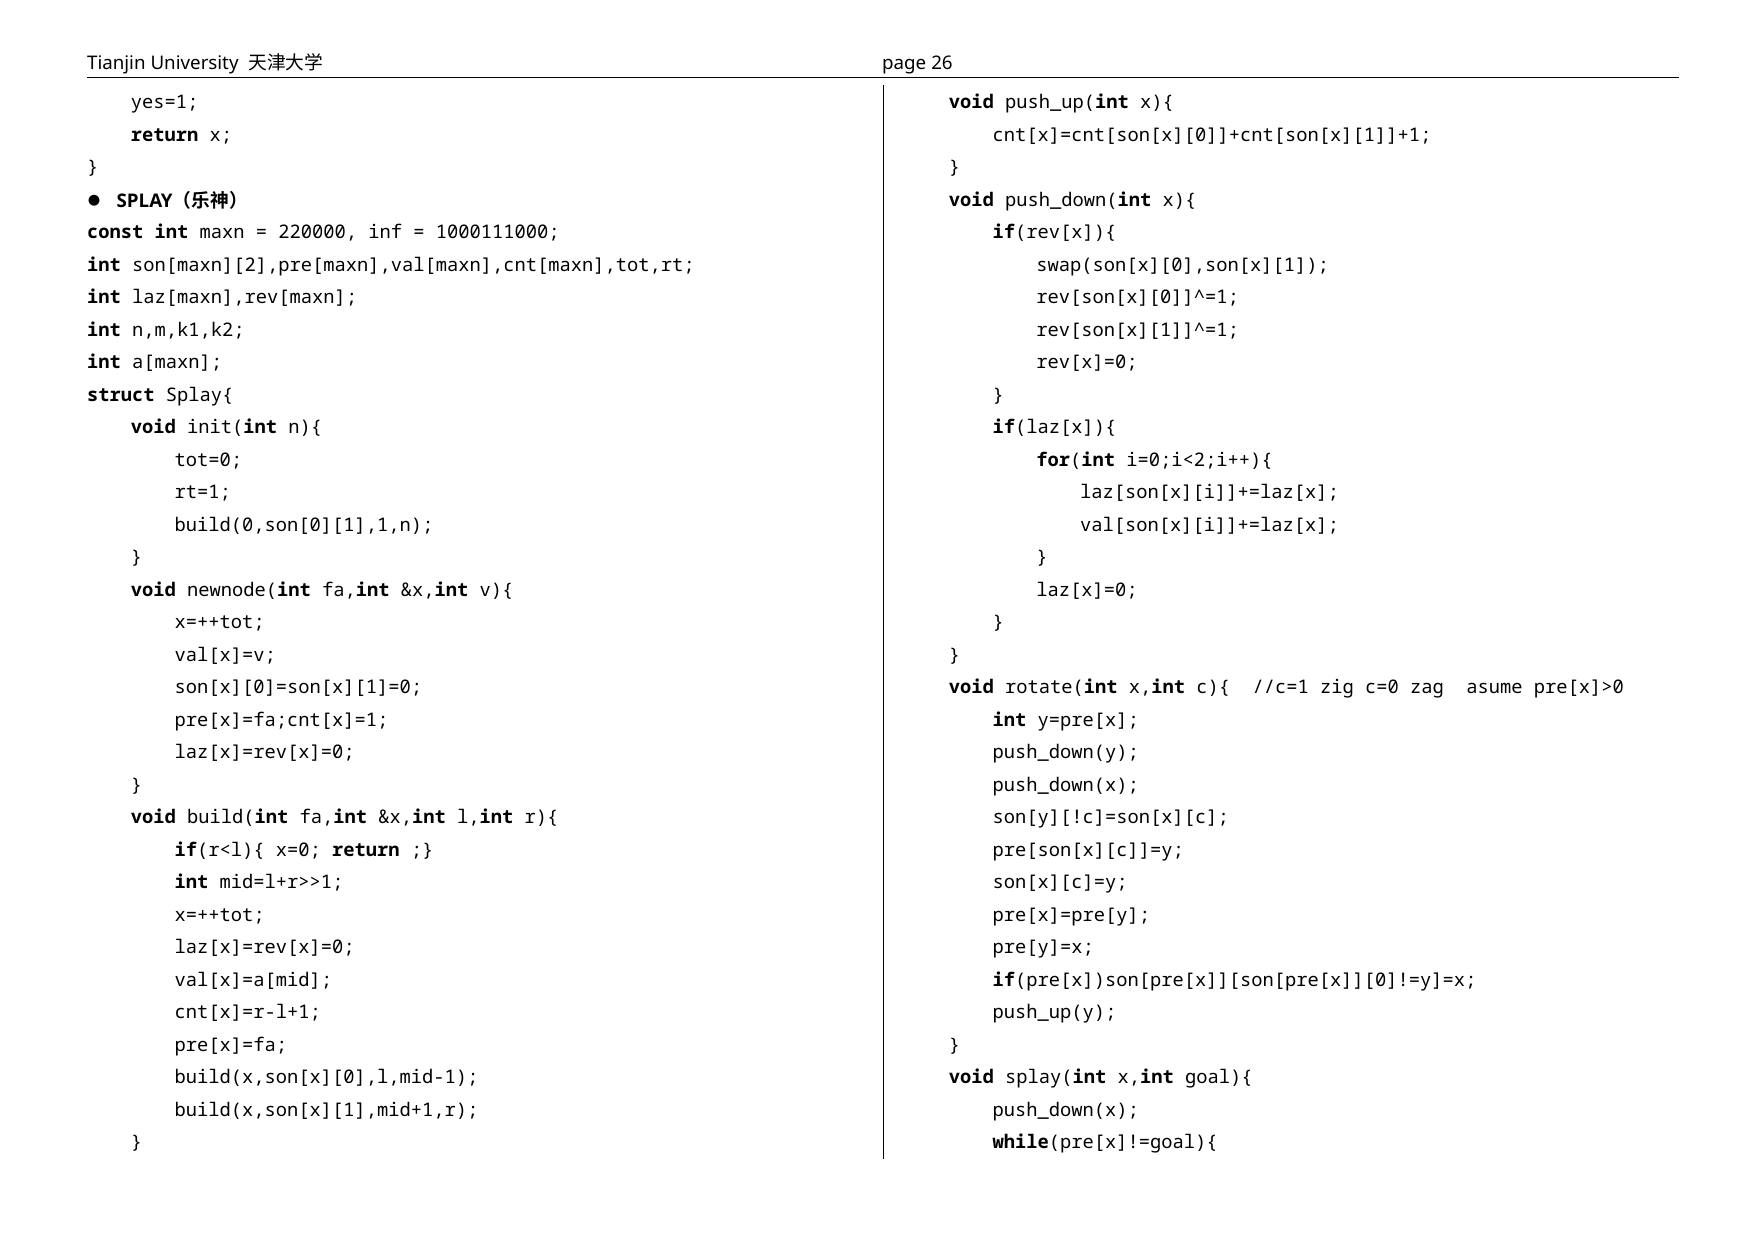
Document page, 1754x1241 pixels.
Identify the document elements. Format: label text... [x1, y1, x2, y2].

text void push_down(int x){ [905, 183, 1679, 215]
text void newnode(int fa,int &x,int v){ [87, 573, 861, 605]
text rev[x]=0; [905, 345, 1679, 378]
text while(pre[x]!=goal){ [905, 1125, 1679, 1158]
text build(x,son[x][1],mid+1,r); [87, 1093, 861, 1125]
text cnt[x]=cnt[son[x][0]]+cnt[son[x][1]]+1; [905, 118, 1679, 150]
text for(int i=0;i<2;i++){ [905, 443, 1679, 475]
text cnt[x]=r-l+1; [87, 995, 861, 1028]
text tot=0; [87, 443, 861, 475]
text build(x,son[x][0],l,mid-1); [87, 1060, 861, 1093]
text laz[son[x][i]]+=laz[x]; [905, 475, 1679, 508]
text rev[son[x][1]]^=1; [905, 313, 1679, 345]
text push_down(x); [905, 768, 1679, 800]
text void init(int n){ [87, 410, 861, 443]
text x=++tot; [87, 605, 861, 638]
text push_down(x); [905, 1093, 1679, 1125]
text if(laz[x]){ [905, 410, 1679, 443]
text } [87, 768, 861, 800]
text pre[x]=pre[y]; [905, 898, 1679, 930]
text val[x]=v; [87, 638, 861, 670]
text swap(son[x][0],son[x][1]); [905, 248, 1679, 280]
text int laz[maxn],rev[maxn]; [87, 280, 861, 313]
text int n,m,k1,k2; [87, 313, 861, 345]
text push_down(y); [905, 735, 1679, 768]
text laz[x]=rev[x]=0; [87, 930, 861, 963]
text int a[maxn]; [87, 345, 861, 378]
text void build(int fa,int &x,int l,int r){ [87, 800, 861, 833]
text rt=1; [87, 475, 861, 508]
text build(0,son[0][1],1,n); [87, 508, 861, 540]
text if(r<l){ x=0; return ;} [87, 833, 861, 865]
text const int maxn = 220000, inf = 1000111000; [87, 215, 861, 248]
text val[x]=a[mid]; [87, 963, 861, 995]
text } [905, 150, 1679, 183]
text pre[x]=fa;cnt[x]=1; [87, 703, 861, 735]
text x=++tot; [87, 898, 861, 930]
text rev[son[x][0]]^=1; [905, 280, 1679, 313]
text } [87, 540, 861, 573]
text son[x][0]=son[x][1]=0; [87, 670, 861, 703]
text return x; [87, 118, 861, 150]
text } [87, 150, 861, 183]
text } [905, 1028, 1679, 1060]
text val[son[x][i]]+=laz[x]; [905, 508, 1679, 540]
text struct Splay{ [87, 378, 861, 410]
text son[y][!c]=son[x][c]; [905, 800, 1679, 833]
text son[x][c]=y; [905, 865, 1679, 898]
subtitle SPLAY（乐神） [87, 183, 861, 215]
text pre[son[x][c]]=y; [905, 833, 1679, 865]
text if(pre[x])son[pre[x]][son[pre[x]][0]!=y]=x; [905, 963, 1679, 995]
text yes=1; [87, 85, 861, 118]
text pre[y]=x; [905, 930, 1679, 963]
text } [905, 540, 1679, 573]
text int son[maxn][2],pre[maxn],val[maxn],cnt[maxn],tot,rt; [87, 248, 861, 280]
text push_up(y); [905, 995, 1679, 1028]
text void splay(int x,int goal){ [905, 1060, 1679, 1093]
text void rotate(int x,int c){ //c=1 zig c=0 zag asume pre[x]>0 [905, 670, 1679, 703]
text laz[x]=rev[x]=0; [87, 735, 861, 768]
text pre[x]=fa; [87, 1028, 861, 1060]
text } [905, 638, 1679, 670]
text } [905, 605, 1679, 638]
text laz[x]=0; [905, 573, 1679, 605]
text if(rev[x]){ [905, 215, 1679, 248]
text } [87, 1125, 861, 1158]
text void push_up(int x){ [905, 85, 1679, 118]
text int y=pre[x]; [905, 703, 1679, 735]
text int mid=l+r>>1; [87, 865, 861, 898]
text } [905, 378, 1679, 410]
